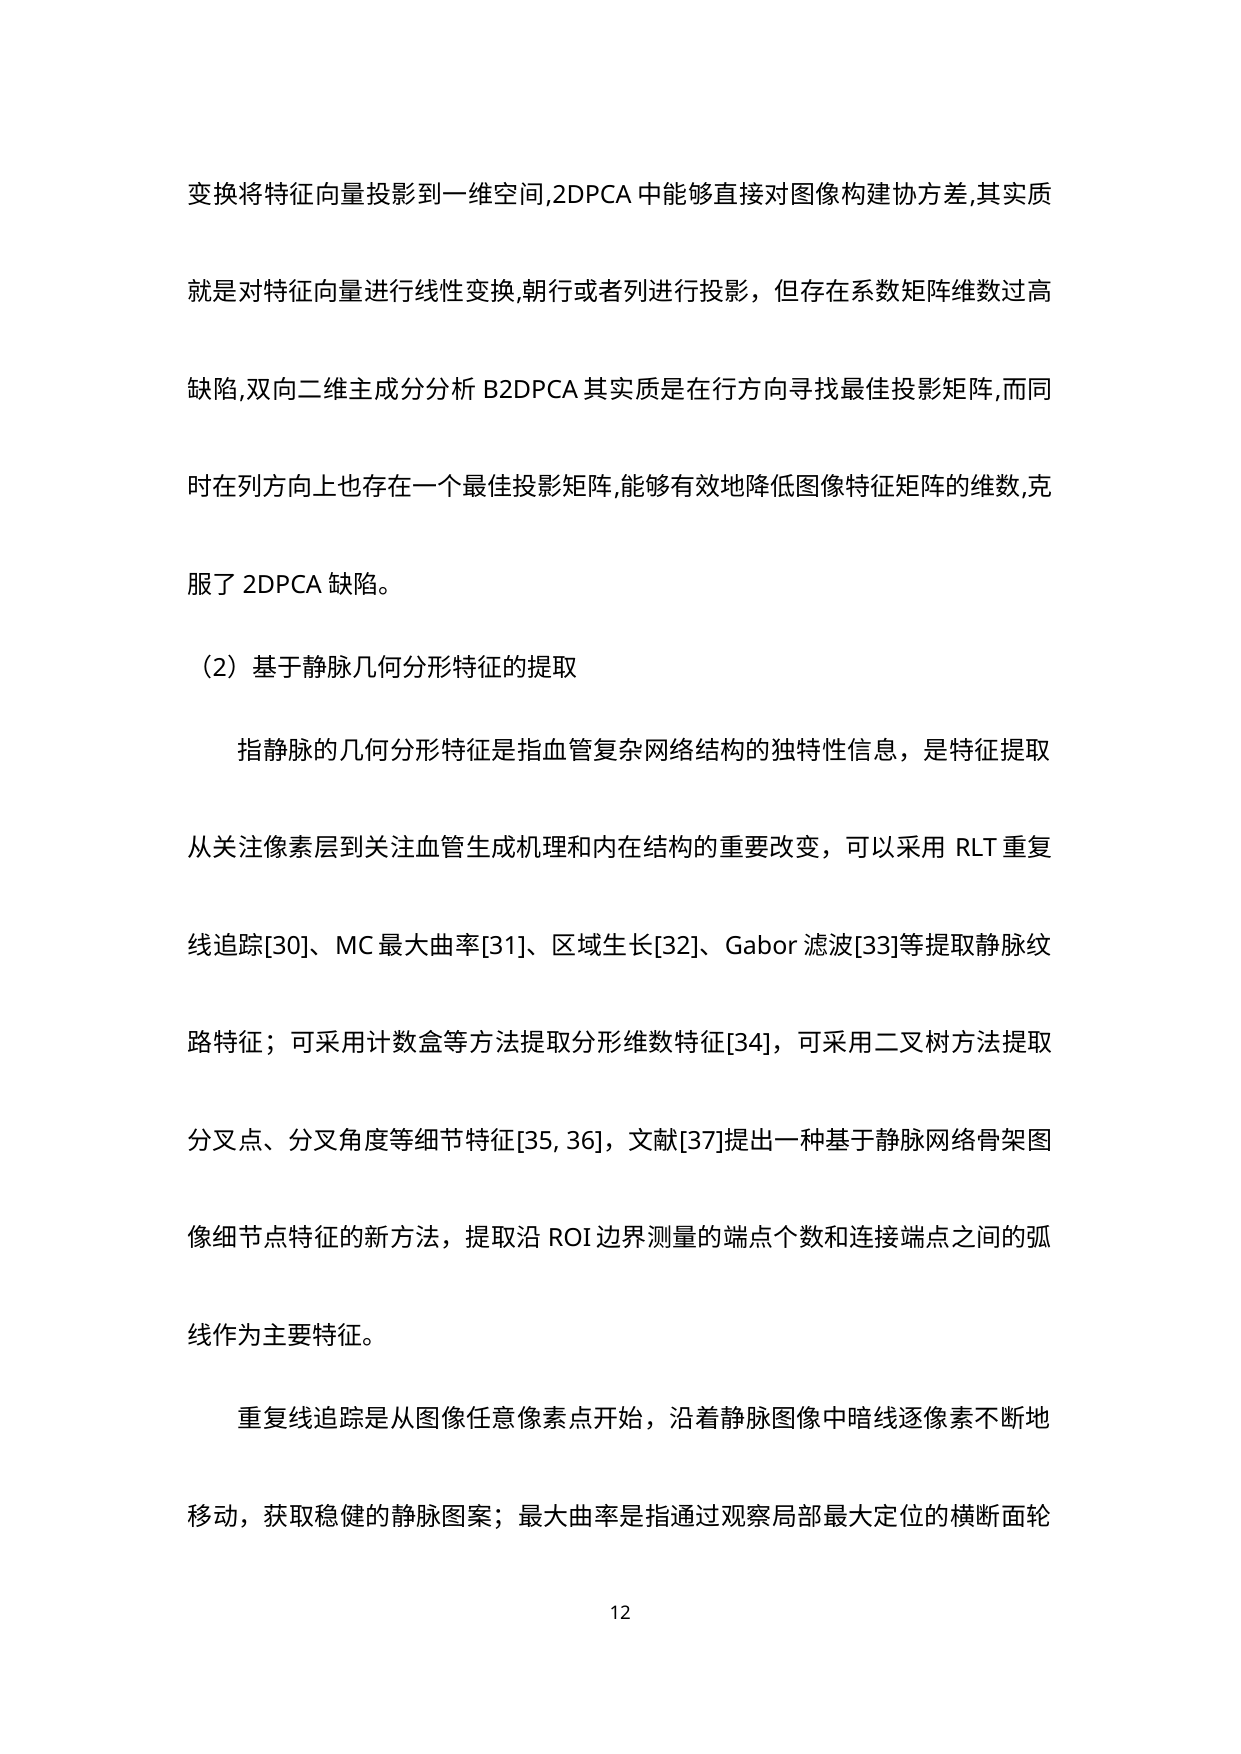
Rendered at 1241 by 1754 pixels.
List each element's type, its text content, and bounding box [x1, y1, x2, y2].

text 指静脉的几何分形特征是指血管复杂网络结构的独特性信息，是特征提取从关注像素层到关注血管生成机理和内在结构的重要改变，可以采用RLT重复线追踪[30]、MC最大曲率[31]、区域生长[32]、Gabor滤波[33]等提取静脉纹路特征；可采用计数盒等方法提取分形维数特征[34]，可采用二叉树方法提取分叉点、分叉角度等细节特征[35, 36]，文献[37]提出一种基于静脉网络骨架图像细节点特征的新方法，提取沿ROI边界测量的端点个数和连接端点之间的弧线作为主要特征。 [187, 716, 1053, 1366]
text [187, 1384, 1053, 1547]
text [187, 160, 1053, 615]
text （2）基于静脉几何分形特征的提取 [187, 633, 1053, 698]
